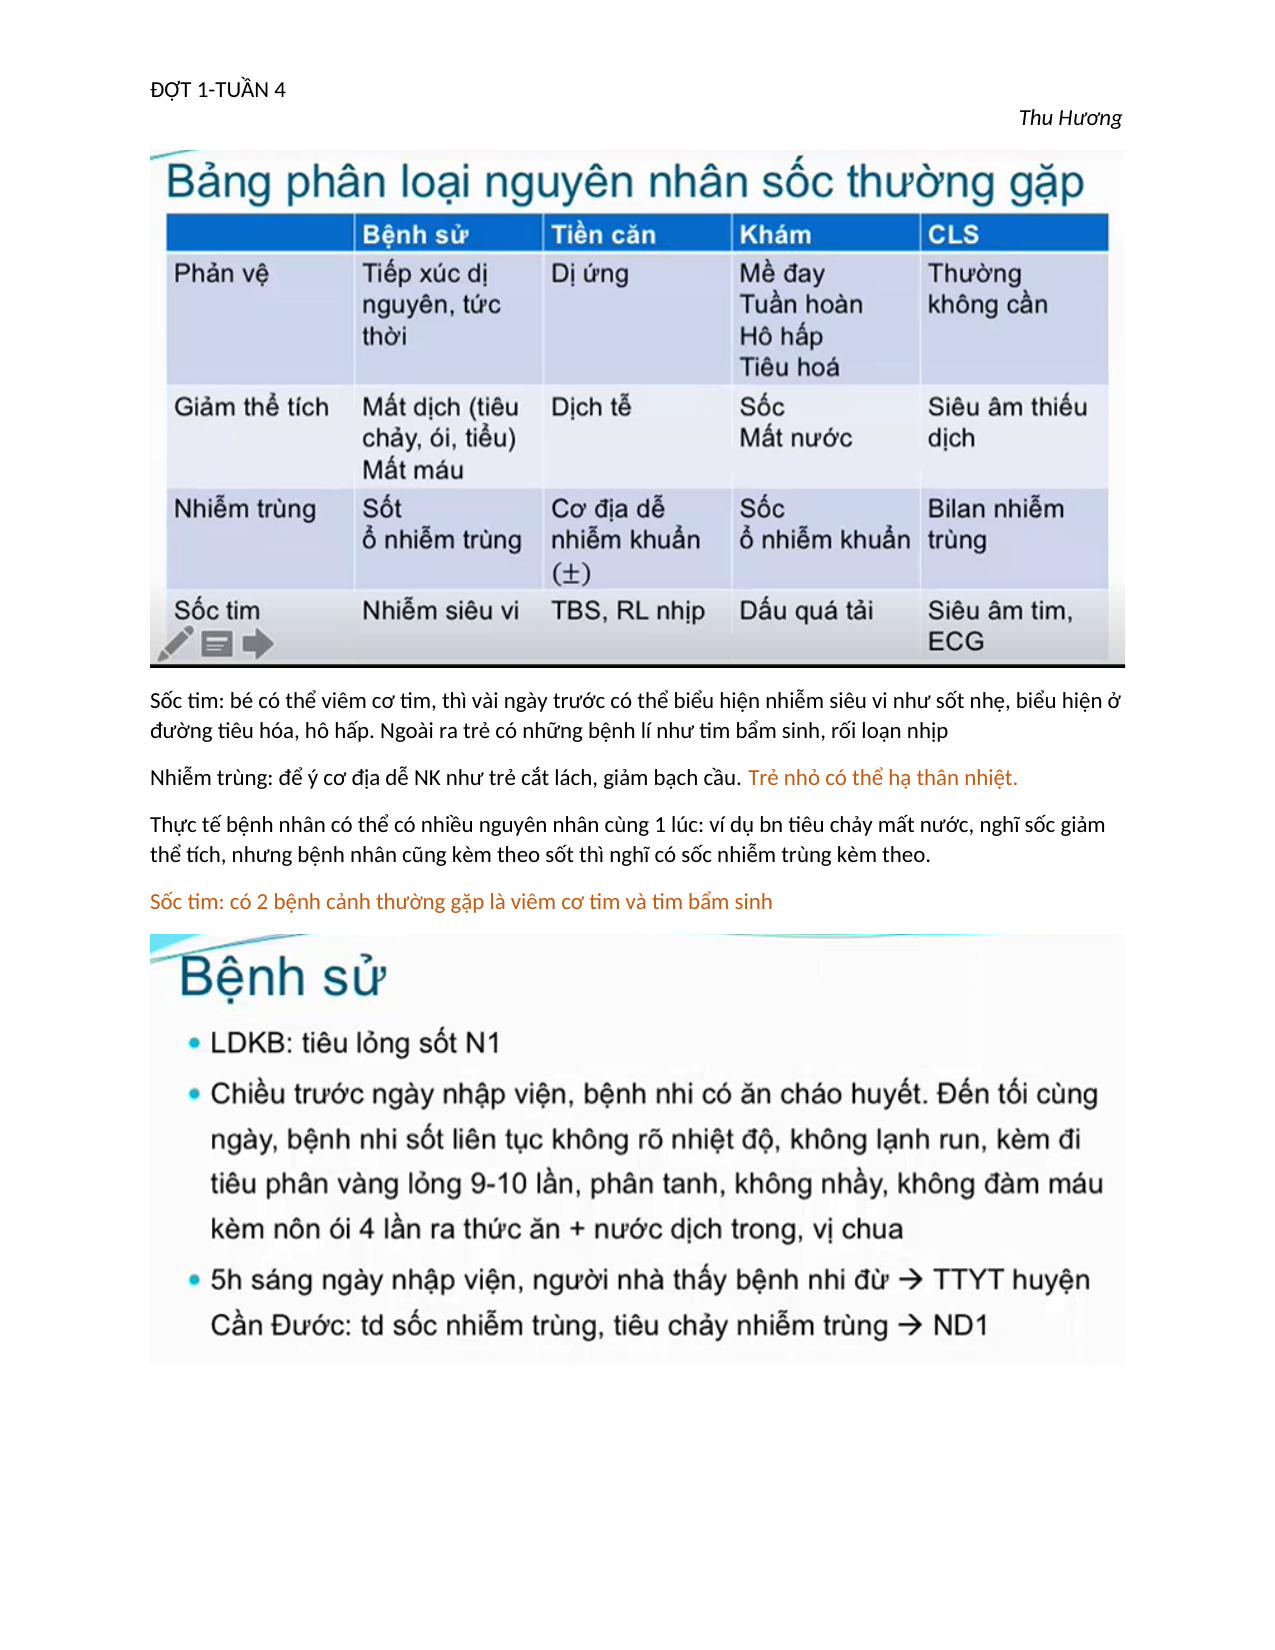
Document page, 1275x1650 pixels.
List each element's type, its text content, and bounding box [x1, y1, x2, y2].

picture [150, 150, 1125, 668]
text Thực tế bệnh nhân có thể có nhiều nguyên nhân cùng 1 lúc: ví dụ bn tiêu chảy mất nước, nghĩ sốc giảm thể tích, nhưng bệnh nhân cũng kèm theo sốt thì nghĩ có sốc nhiễm trùng kèm theo. [150, 810, 1125, 868]
text Sốc tim: có 2 bệnh cảnh thường gặp là viêm cơ tim và tim bẩm sinh [150, 887, 1125, 915]
text Nhiễm trùng: để ý cơ địa dễ NK như trẻ cắt lách, giảm bạch cầu. Trẻ nhỏ có thể hạ thân nhiệt. [150, 763, 1125, 791]
picture [150, 934, 1125, 1365]
text Sốc tim: bé có thể viêm cơ tim, thì vài ngày trước có thể biểu hiện nhiễm siêu vi như sốt nhẹ, biểu hiện ở đường tiêu hóa, hô hấp. Ngoài ra trẻ có những bệnh lí như tim bẩm sinh, rối loạn nhịp [150, 686, 1125, 744]
